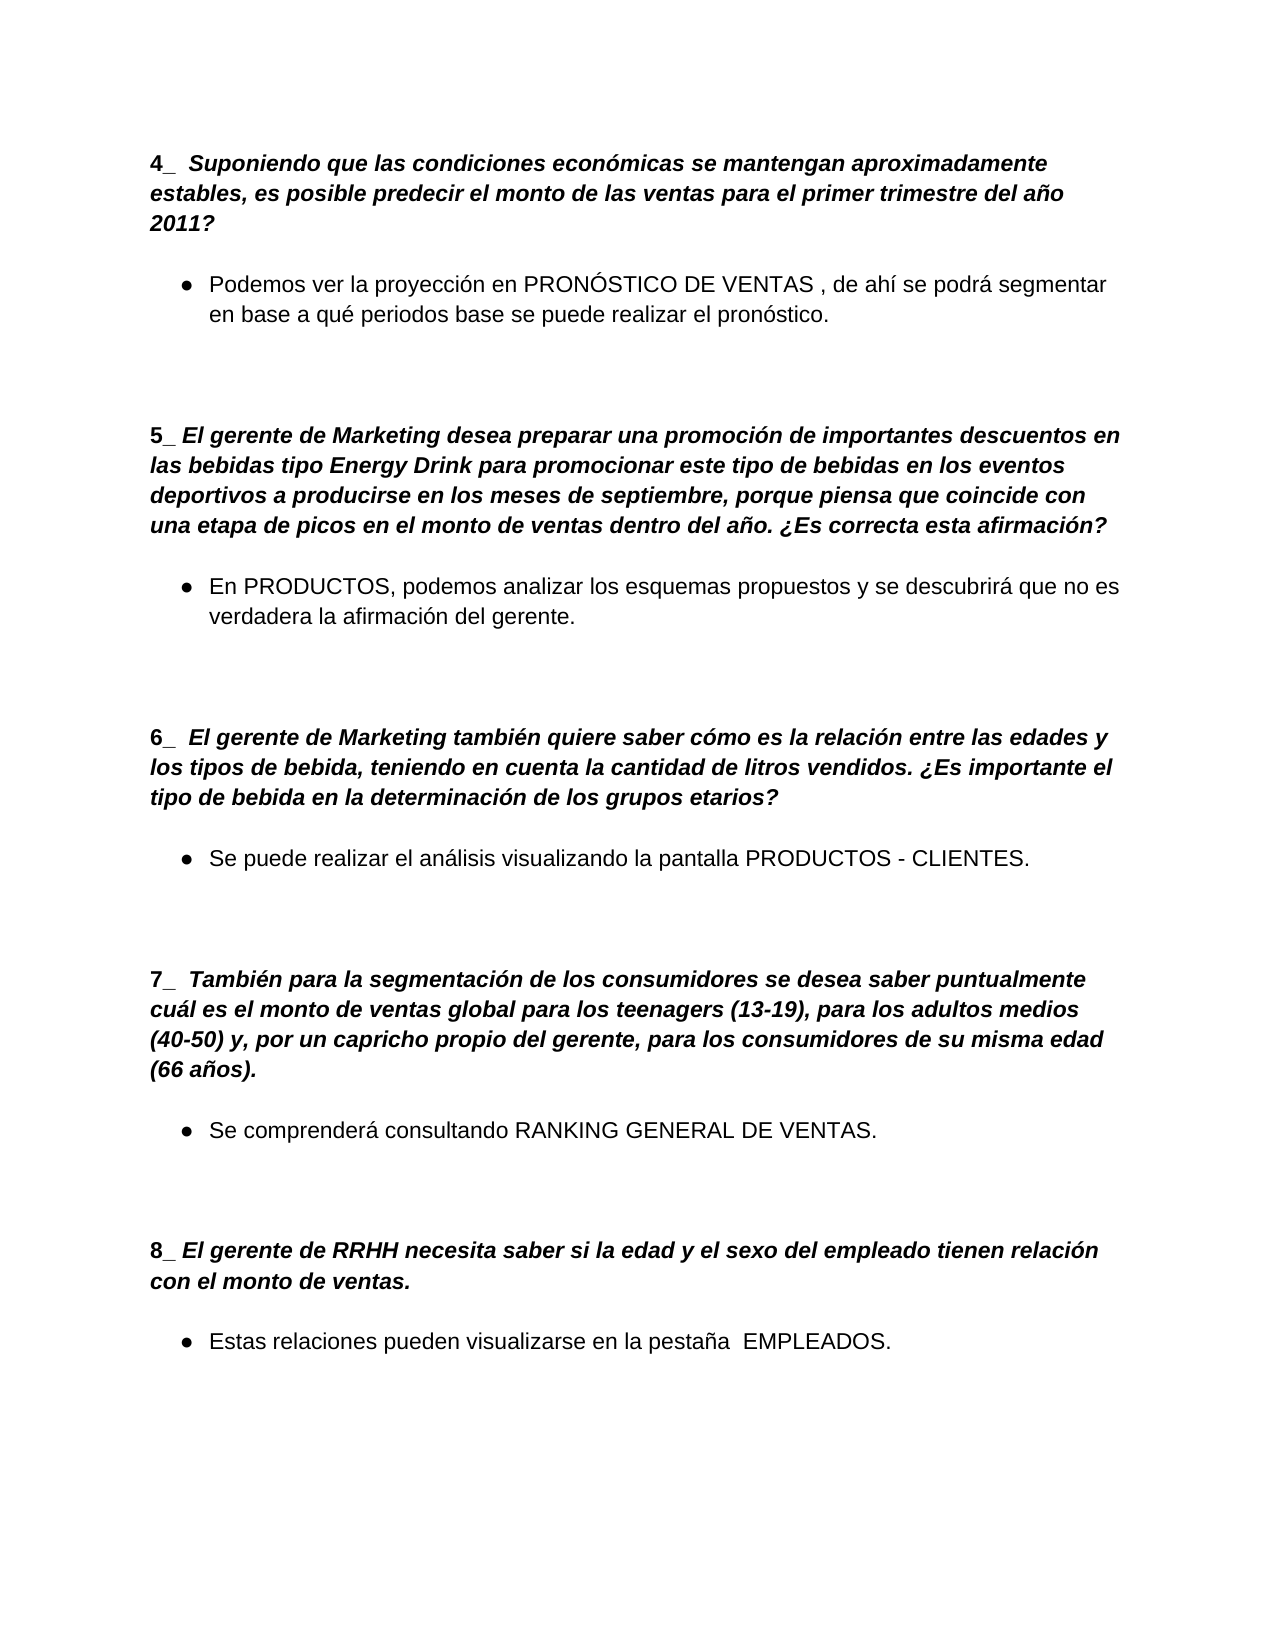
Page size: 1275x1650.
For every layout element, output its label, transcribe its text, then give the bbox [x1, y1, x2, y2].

list Estas relaciones pueden visualizarse en la pestaña EMPLEADOS. [179, 1328, 1125, 1354]
text 7_ También para la segmentación de los consumidores se desea saber puntualmente cuál es el monto de ventas global para los teenagers (13-19), para los adultos medios (40-50) y, por un capricho propio del gerente, para los consumidores de su misma edad (66 años). [150, 966, 1125, 1083]
text 8_ El gerente de RRHH necesita saber si la edad y el sexo del empleado tienen relación con el monto de ventas. [150, 1237, 1125, 1294]
list Se comprenderá consultando RANKING GENERAL DE VENTAS. [179, 1117, 1125, 1143]
text 5_ El gerente de Marketing desea preparar una promoción de importantes descuentos en las bebidas tipo Energy Drink para promocionar este tipo de bebidas en los eventos deportivos a producirse en los meses de septiembre, porque piensa que coincide con una etapa de picos en el monto de ventas dentro del año. ¿Es correcta esta afirmación? [150, 422, 1125, 539]
list En PRODUCTOS, podemos analizar los esquemas propuestos y se descubrirá que no es verdadera la afirmación del gerente. [179, 573, 1125, 629]
list Se puede realizar el análisis visualizando la pantalla PRODUCTOS - CLIENTES. [179, 845, 1125, 871]
text 4_ Suponiendo que las condiciones económicas se mantengan aproximadamente estables, es posible predecir el monto de las ventas para el primer trimestre del año 2011? [150, 150, 1125, 237]
list Podemos ver la proyección en PRONÓSTICO DE VENTAS , de ahí se podrá segmentar en base a qué periodos base se puede realizar el pronóstico. [179, 271, 1125, 327]
text 6_ El gerente de Marketing también quiere saber cómo es la relación entre las edades y los tipos de bebida, teniendo en cuenta la cantidad de litros vendidos. ¿Es importante el tipo de bebida en la determinación de los grupos etarios? [150, 724, 1125, 811]
